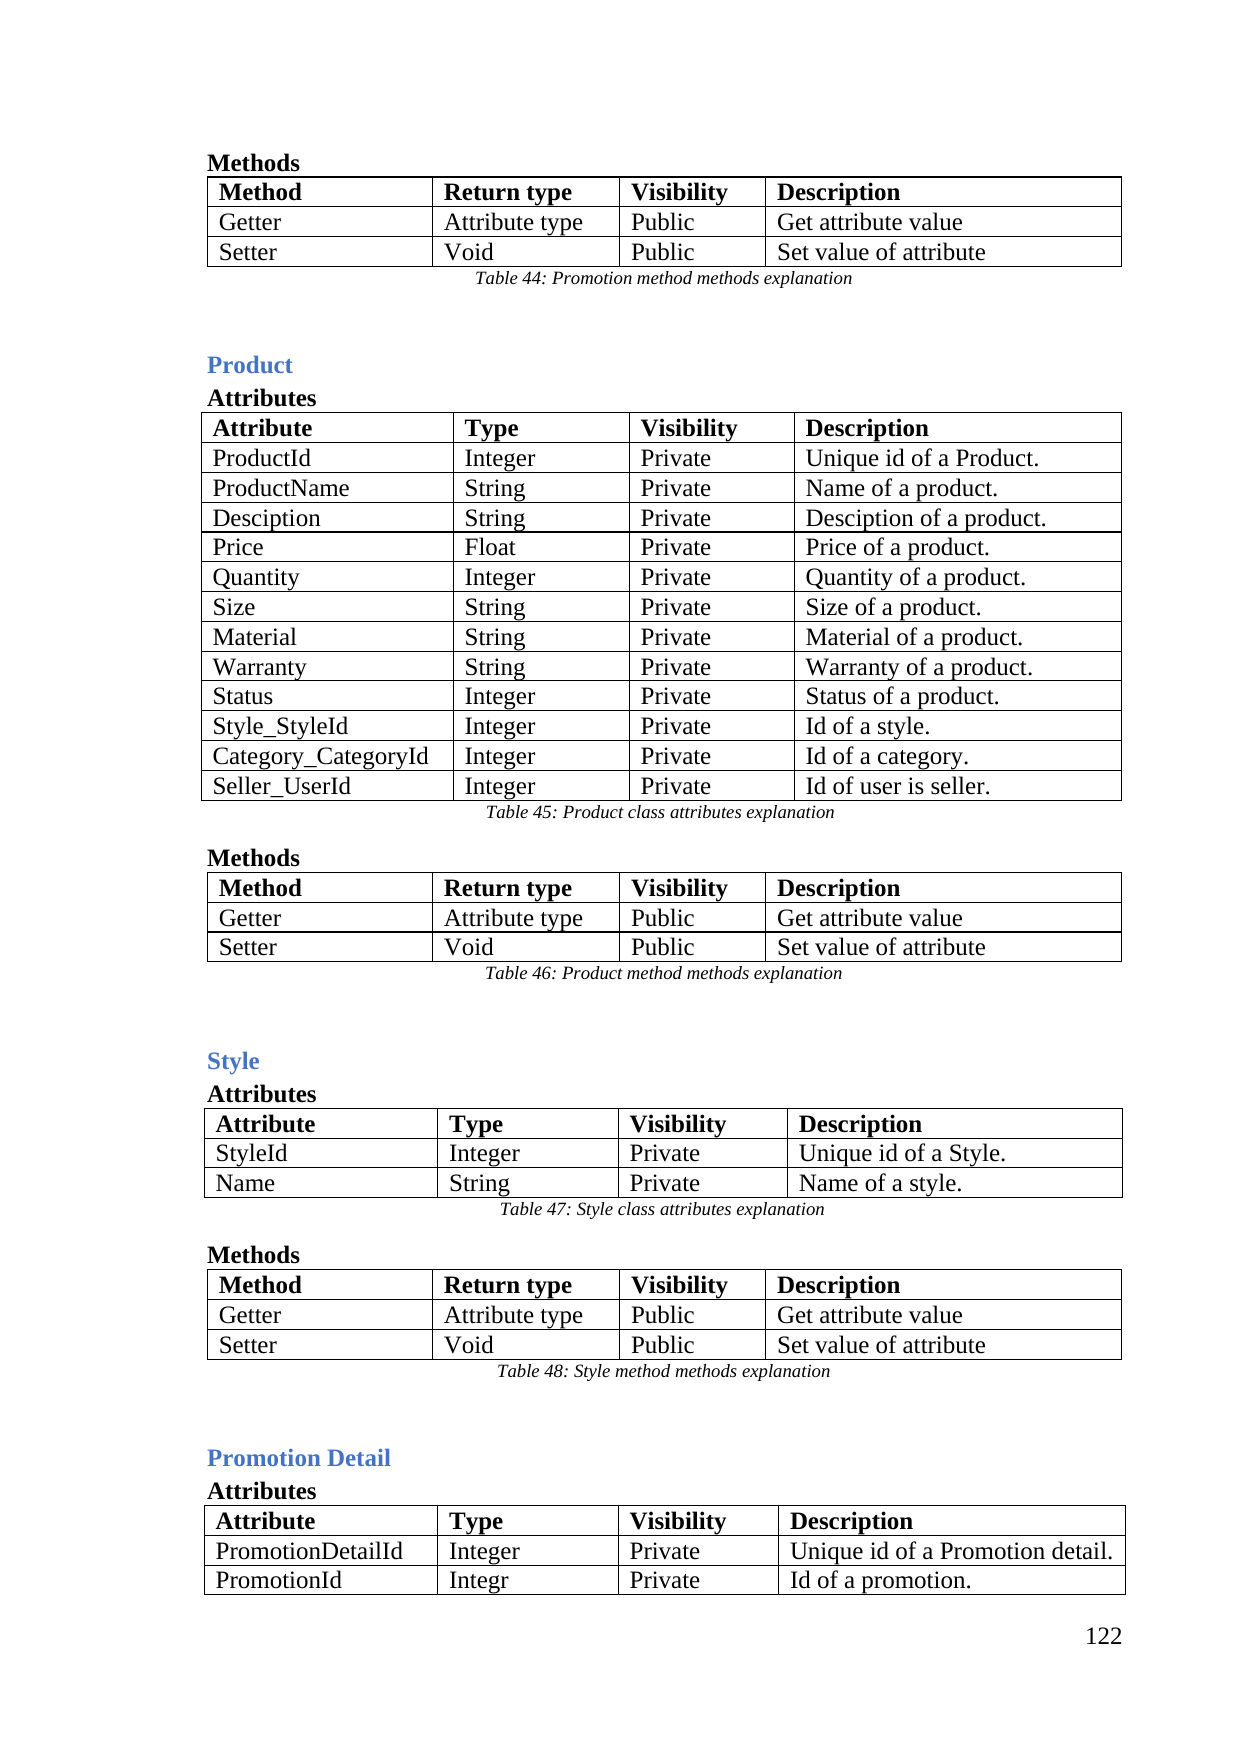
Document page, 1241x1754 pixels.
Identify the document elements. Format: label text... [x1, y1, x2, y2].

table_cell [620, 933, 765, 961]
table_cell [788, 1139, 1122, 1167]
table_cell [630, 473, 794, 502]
text Attributes [207, 1079, 1122, 1108]
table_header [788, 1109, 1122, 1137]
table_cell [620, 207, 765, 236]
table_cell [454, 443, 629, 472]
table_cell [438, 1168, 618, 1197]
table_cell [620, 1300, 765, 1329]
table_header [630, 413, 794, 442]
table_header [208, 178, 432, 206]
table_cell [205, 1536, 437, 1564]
subtitle Style [207, 1046, 1122, 1074]
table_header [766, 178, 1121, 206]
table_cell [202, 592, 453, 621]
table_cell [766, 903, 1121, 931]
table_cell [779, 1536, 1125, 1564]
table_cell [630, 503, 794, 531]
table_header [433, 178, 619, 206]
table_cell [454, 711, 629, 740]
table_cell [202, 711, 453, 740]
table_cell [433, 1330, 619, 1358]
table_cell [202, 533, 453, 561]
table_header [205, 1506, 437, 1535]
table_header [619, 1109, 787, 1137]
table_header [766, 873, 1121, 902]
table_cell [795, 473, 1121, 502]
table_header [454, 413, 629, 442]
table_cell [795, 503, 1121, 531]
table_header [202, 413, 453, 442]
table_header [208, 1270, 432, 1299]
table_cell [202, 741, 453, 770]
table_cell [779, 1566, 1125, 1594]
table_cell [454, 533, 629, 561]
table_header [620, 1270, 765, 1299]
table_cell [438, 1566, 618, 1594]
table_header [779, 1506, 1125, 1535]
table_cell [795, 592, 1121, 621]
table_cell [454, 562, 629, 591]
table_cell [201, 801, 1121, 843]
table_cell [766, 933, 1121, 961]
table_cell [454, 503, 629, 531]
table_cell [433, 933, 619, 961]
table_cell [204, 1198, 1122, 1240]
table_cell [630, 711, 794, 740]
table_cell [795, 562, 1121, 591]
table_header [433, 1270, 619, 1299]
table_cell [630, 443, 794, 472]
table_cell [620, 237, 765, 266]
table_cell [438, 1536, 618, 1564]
text Attributes [207, 1476, 1122, 1505]
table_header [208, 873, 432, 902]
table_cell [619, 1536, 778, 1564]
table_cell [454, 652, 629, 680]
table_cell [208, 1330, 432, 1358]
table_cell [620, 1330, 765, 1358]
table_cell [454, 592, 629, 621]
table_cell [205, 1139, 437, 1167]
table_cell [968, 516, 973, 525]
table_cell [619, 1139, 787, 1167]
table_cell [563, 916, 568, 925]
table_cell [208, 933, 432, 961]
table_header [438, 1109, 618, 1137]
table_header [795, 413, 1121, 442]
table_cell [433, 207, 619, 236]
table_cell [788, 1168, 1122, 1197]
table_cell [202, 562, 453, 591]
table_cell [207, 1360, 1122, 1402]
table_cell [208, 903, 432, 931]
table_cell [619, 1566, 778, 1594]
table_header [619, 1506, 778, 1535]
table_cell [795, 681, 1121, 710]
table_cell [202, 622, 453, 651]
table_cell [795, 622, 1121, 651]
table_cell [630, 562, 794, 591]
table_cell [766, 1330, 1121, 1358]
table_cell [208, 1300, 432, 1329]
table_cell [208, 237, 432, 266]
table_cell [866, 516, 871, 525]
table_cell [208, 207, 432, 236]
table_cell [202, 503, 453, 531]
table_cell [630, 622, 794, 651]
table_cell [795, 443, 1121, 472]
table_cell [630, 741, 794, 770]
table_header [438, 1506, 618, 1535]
text Methods [207, 843, 1122, 872]
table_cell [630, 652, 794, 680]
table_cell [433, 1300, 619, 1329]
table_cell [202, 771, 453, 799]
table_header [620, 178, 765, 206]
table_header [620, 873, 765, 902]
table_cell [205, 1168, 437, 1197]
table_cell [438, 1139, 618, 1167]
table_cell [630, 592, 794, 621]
text Methods [207, 1240, 1122, 1269]
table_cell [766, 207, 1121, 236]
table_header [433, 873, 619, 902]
subtitle Product [207, 351, 1122, 379]
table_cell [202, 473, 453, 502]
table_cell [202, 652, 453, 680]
subtitle Promotion Detail [207, 1443, 1122, 1472]
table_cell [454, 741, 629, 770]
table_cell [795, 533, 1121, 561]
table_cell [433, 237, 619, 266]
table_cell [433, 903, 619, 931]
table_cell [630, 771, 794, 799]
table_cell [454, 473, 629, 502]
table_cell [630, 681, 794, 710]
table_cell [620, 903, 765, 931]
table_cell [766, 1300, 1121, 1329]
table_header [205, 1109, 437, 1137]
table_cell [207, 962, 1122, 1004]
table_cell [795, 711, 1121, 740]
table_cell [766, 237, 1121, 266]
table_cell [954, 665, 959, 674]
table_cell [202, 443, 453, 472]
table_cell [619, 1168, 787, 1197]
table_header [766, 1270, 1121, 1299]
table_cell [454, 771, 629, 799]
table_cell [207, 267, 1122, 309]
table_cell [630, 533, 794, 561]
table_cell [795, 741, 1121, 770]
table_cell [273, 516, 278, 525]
text Methods [207, 148, 1122, 176]
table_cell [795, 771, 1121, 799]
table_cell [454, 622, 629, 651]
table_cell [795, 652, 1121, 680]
text Attributes [207, 383, 1122, 412]
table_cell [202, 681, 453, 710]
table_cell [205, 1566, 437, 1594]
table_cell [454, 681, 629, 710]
